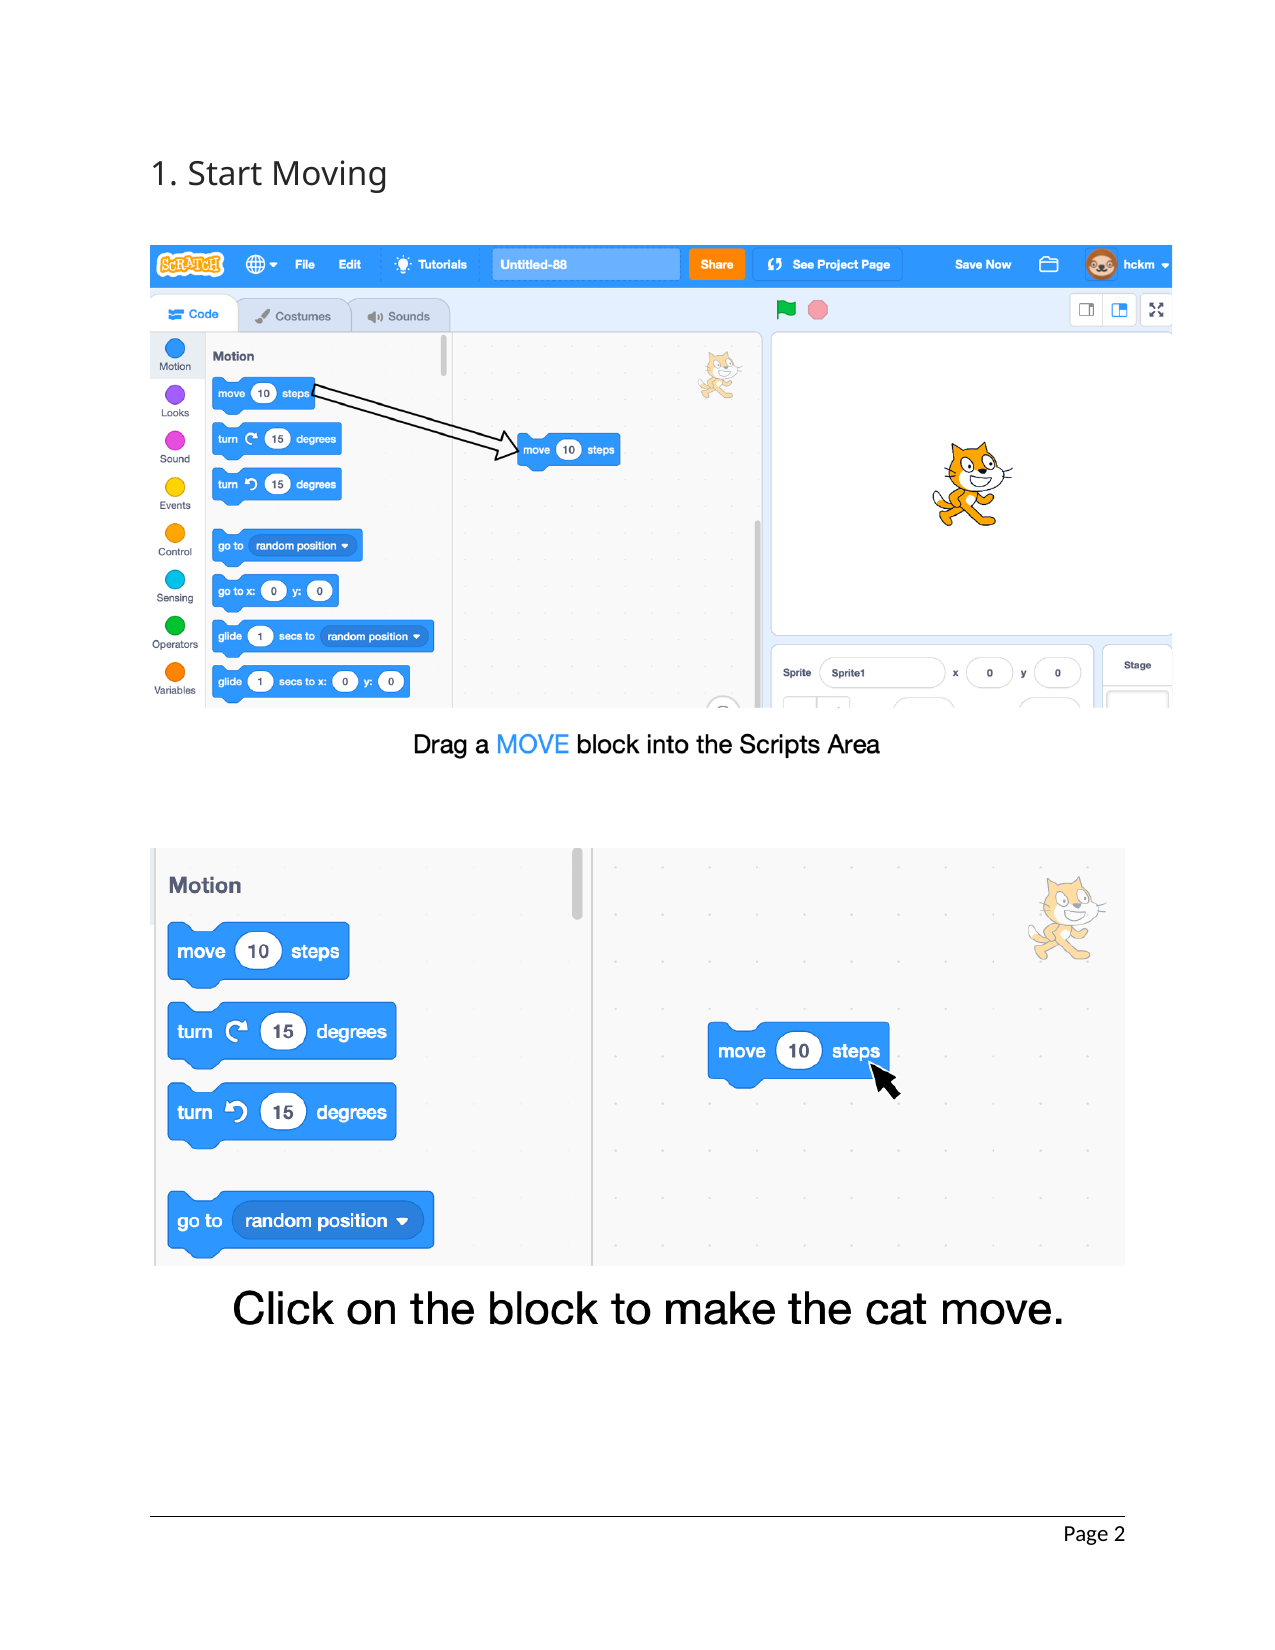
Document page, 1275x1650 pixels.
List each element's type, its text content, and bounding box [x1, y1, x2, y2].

picture [150, 245, 1173, 783]
picture [150, 848, 1125, 1359]
subtitle Start Moving [150, 150, 1125, 195]
